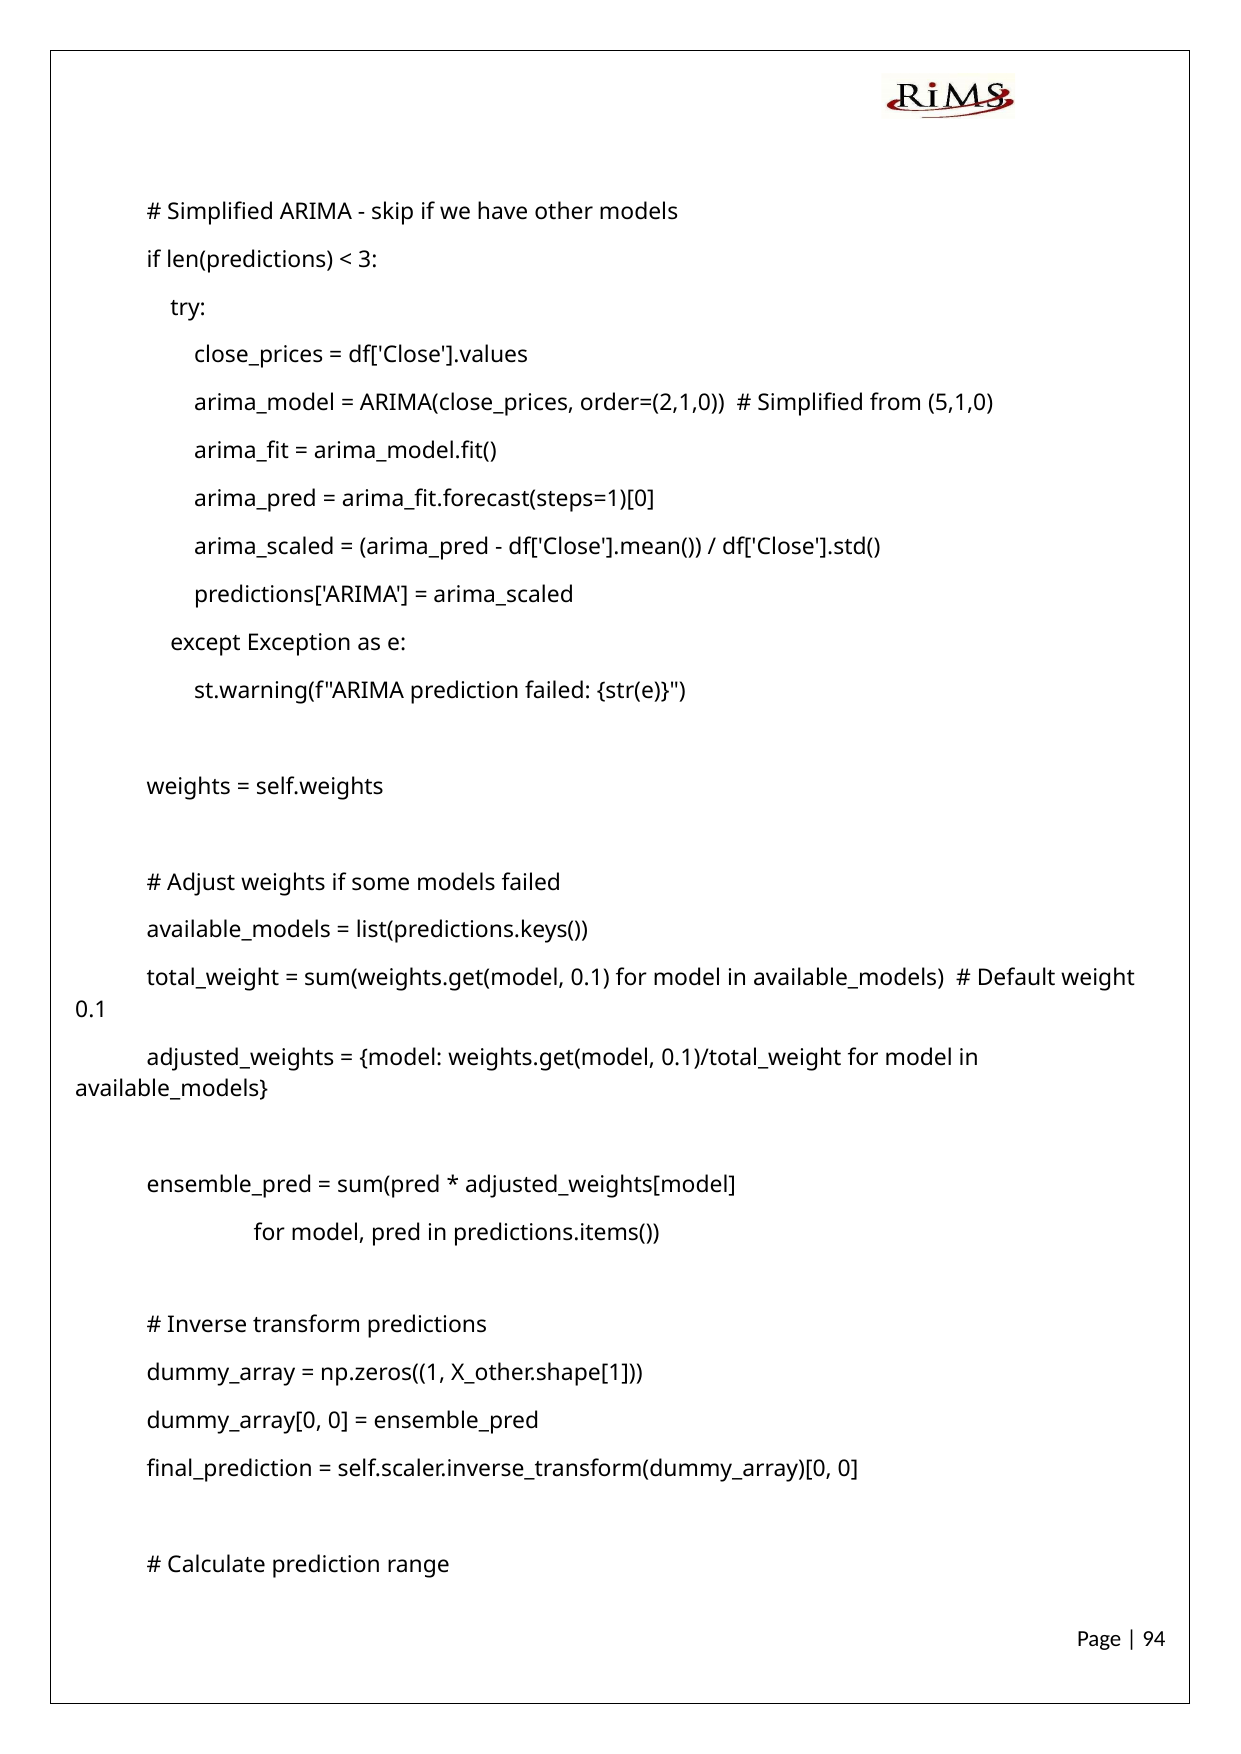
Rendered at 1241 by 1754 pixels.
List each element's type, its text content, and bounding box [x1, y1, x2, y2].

text # Calculate prediction range [75, 1548, 1165, 1579]
text total_weight = sum(weights.get(model, 0.1) for model in available_models) # Default weight 0.1 [75, 961, 1165, 1024]
text dummy_array[0, 0] = ensemble_pred [75, 1404, 1165, 1435]
picture [881, 73, 1016, 119]
text arima_model = ARIMA(close_prices, order=(2,1,0)) # Simplified from (5,1,0) [75, 386, 1165, 418]
text dummy_array = np.zeros((1, X_other.shape[1])) [75, 1356, 1165, 1387]
text if len(predictions) < 3: [75, 243, 1165, 274]
text arima_pred = arima_fit.forecast(steps=1)[0] [75, 482, 1165, 513]
text for model, pred in predictions.items()) [75, 1216, 1165, 1247]
text ensemble_pred = sum(pred * adjusted_weights[model] [75, 1168, 1165, 1199]
text try: [75, 291, 1165, 322]
text st.warning(f"ARIMA prediction failed: {str(e)}") [75, 674, 1165, 705]
text weights = self.weights [75, 770, 1165, 801]
text available_models = list(predictions.keys()) [75, 913, 1165, 945]
text arima_scaled = (arima_pred - df['Close'].mean()) / df['Close'].std() [75, 530, 1165, 561]
text arima_fit = arima_model.fit() [75, 434, 1165, 466]
text # Simplified ARIMA - skip if we have other models [75, 195, 1165, 226]
text adjusted_weights = {model: weights.get(model, 0.1)/total_weight for model in available_models} [75, 1041, 1165, 1103]
text predictions['ARIMA'] = arima_scaled [75, 578, 1165, 609]
text close_prices = df['Close'].values [75, 338, 1165, 370]
text except Exception as e: [75, 626, 1165, 657]
text final_prediction = self.scaler.inverse_transform(dummy_array)[0, 0] [75, 1452, 1165, 1483]
text # Adjust weights if some models failed [75, 866, 1165, 897]
text # Inverse transform predictions [75, 1308, 1165, 1339]
